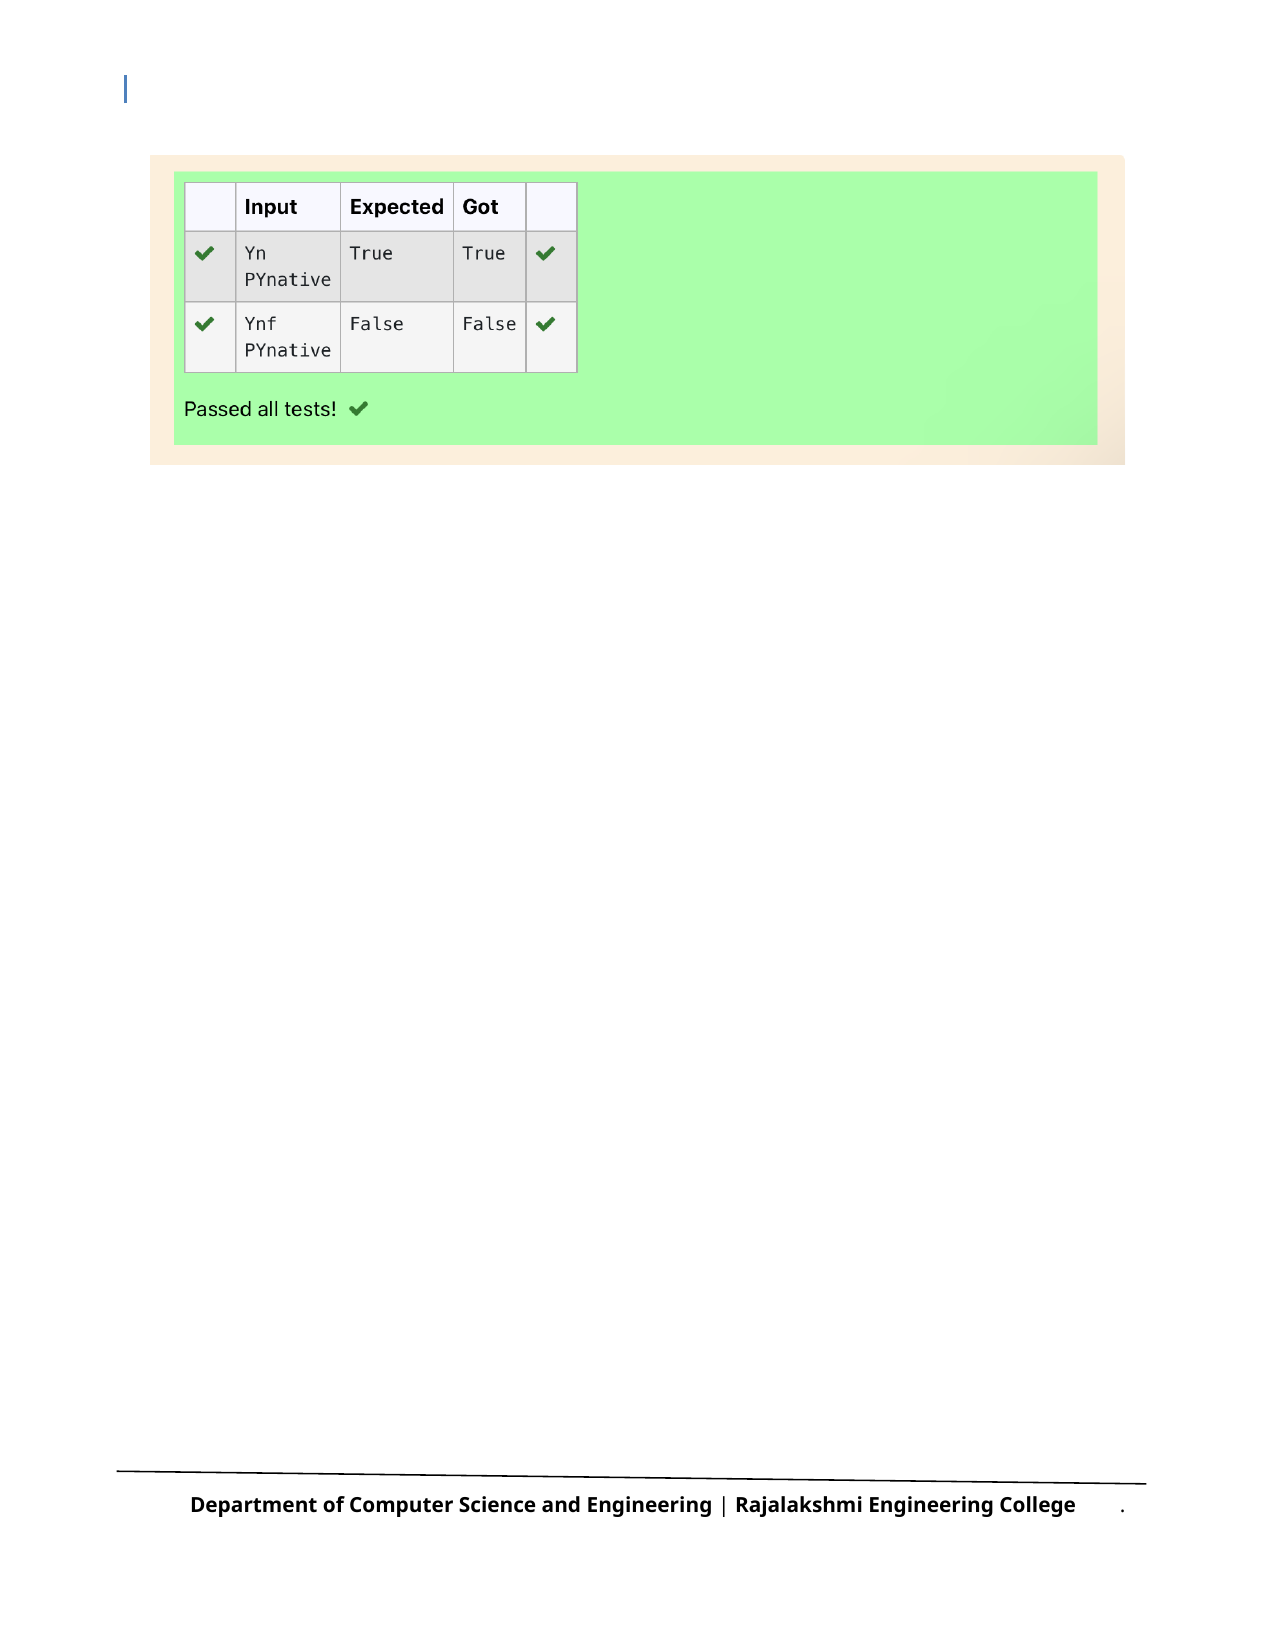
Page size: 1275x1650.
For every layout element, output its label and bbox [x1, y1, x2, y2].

picture [150, 150, 1125, 465]
